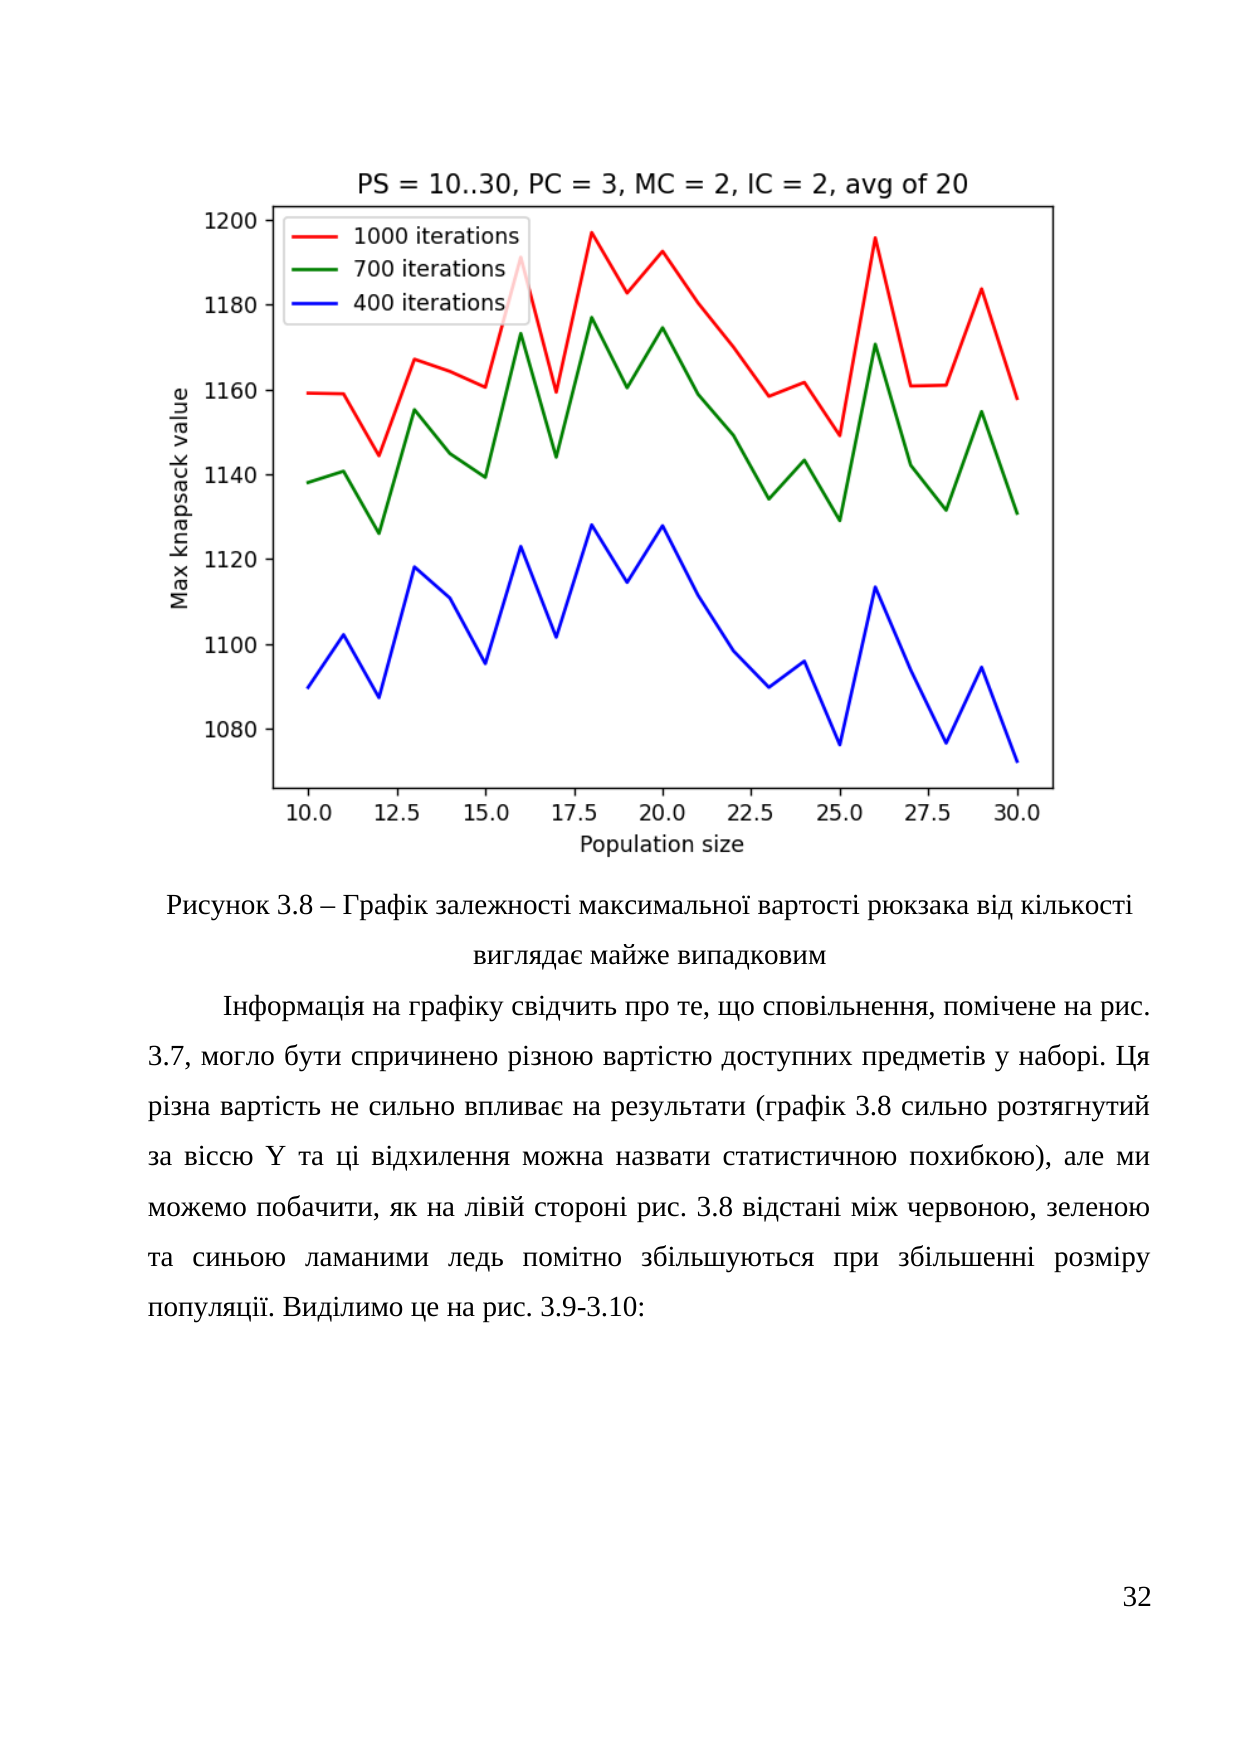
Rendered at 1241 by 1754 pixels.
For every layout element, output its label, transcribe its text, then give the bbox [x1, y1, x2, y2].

picture [147, 118, 1152, 871]
text Інформація на графіку свідчить про те, що сповільнення, помічене на рис. 3.7, могло бути спричинено різною вартістю доступних предметів у наборі. Ця різна вартість не сильно впливає на результати (графік 3.8 сильно розтягнутий за віссю Y та ці відхилення можна назвати статистичною похибкою), але ми можемо побачити, як на лівій стороні рис. 3.8 відстані між червоною, зеленою та синьою ламаними ледь помітно збільшуються при збільшенні розміру популяції. Виділимо це на рис. 3.9-3.10: [148, 988, 1152, 1323]
text Рисунок 3.8 – Графік залежності максимальної вартості рюкзака від кількості виглядає майже випадковим [148, 887, 1152, 971]
